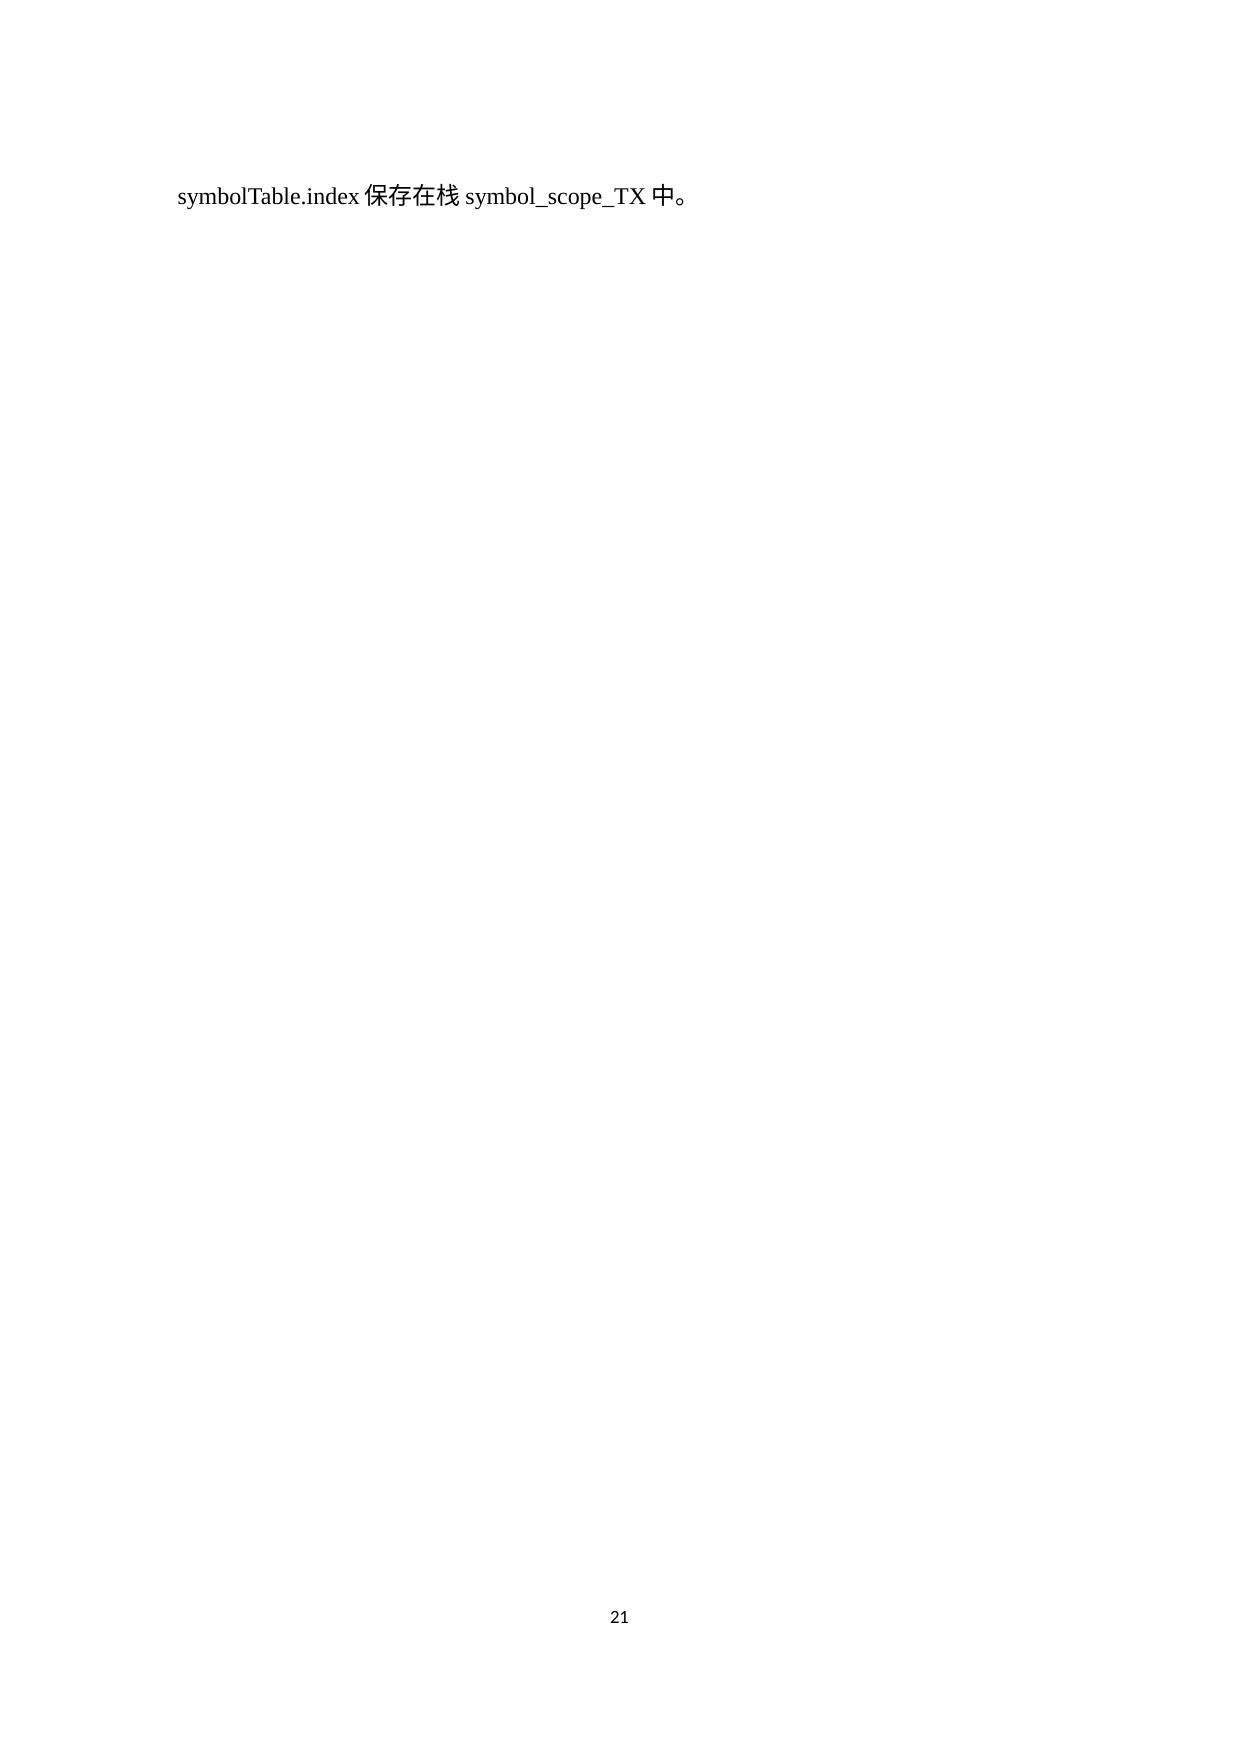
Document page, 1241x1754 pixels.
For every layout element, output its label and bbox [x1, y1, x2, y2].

text [177, 161, 1063, 226]
